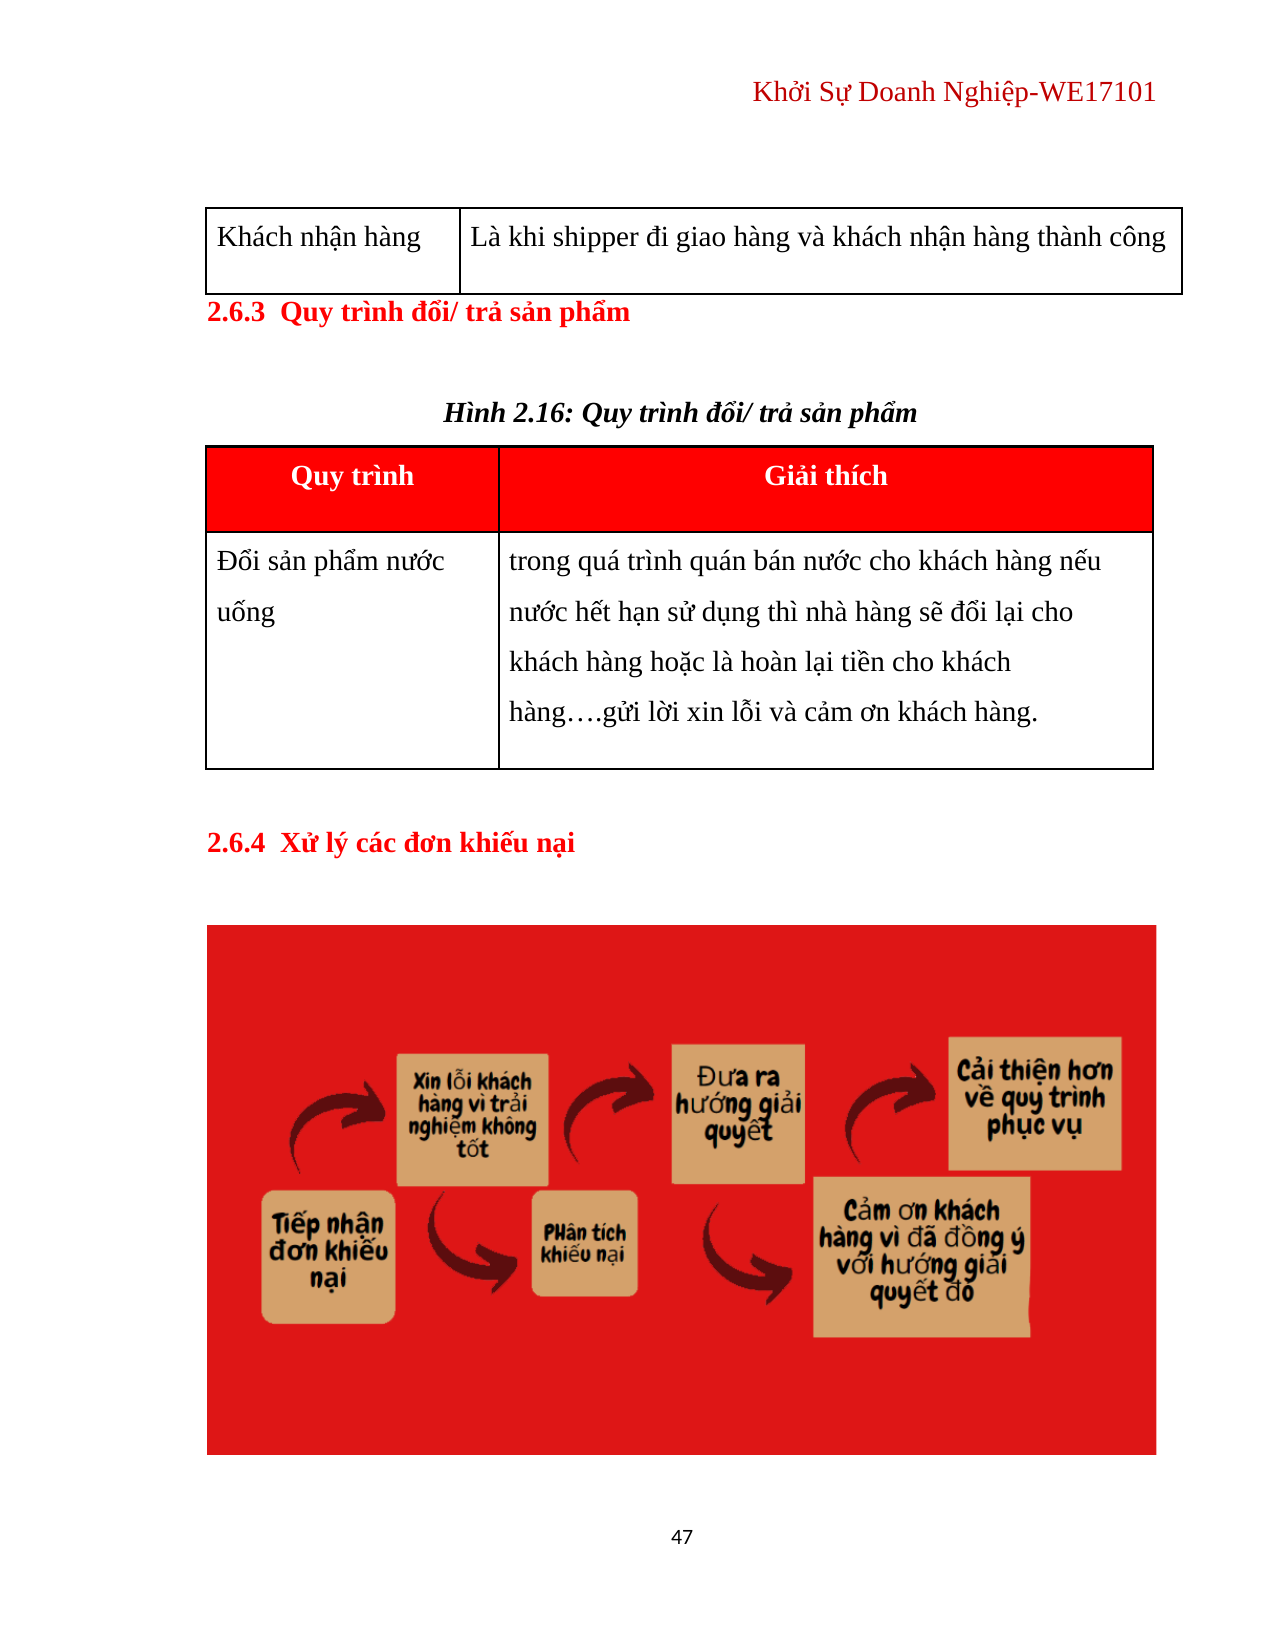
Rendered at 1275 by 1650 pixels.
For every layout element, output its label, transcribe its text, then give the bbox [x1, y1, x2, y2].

subtitle 2.6.3 Quy trình đổi/ trả sản phẩm [207, 295, 1157, 328]
table_cell Là khi shipper đi giao hàng và khách nhận hàng thành công [461, 209, 1181, 292]
table_header Quy trình [207, 448, 498, 531]
subtitle 2.6.4 Xử lý các đơn khiếu nại [207, 825, 1157, 858]
text Hình 2.16: Quy trình đổi/ trả sản phẩm [207, 395, 1157, 429]
table_cell Khách nhận hàng [207, 209, 459, 292]
picture [207, 925, 1157, 1455]
table_header Giải thích [500, 448, 1152, 531]
table_cell Đổi sản phẩm nước uống [207, 533, 498, 768]
table_cell trong quá trình quán bán nước cho khách hàng nếu nước hết hạn sử dụng thì nhà hàng sẽ đổi lại cho khách hàng hoặc là hoàn lại tiền cho khách hàng….gửi lời xin lỗi và cảm ơn khách hàng. [500, 533, 1152, 768]
